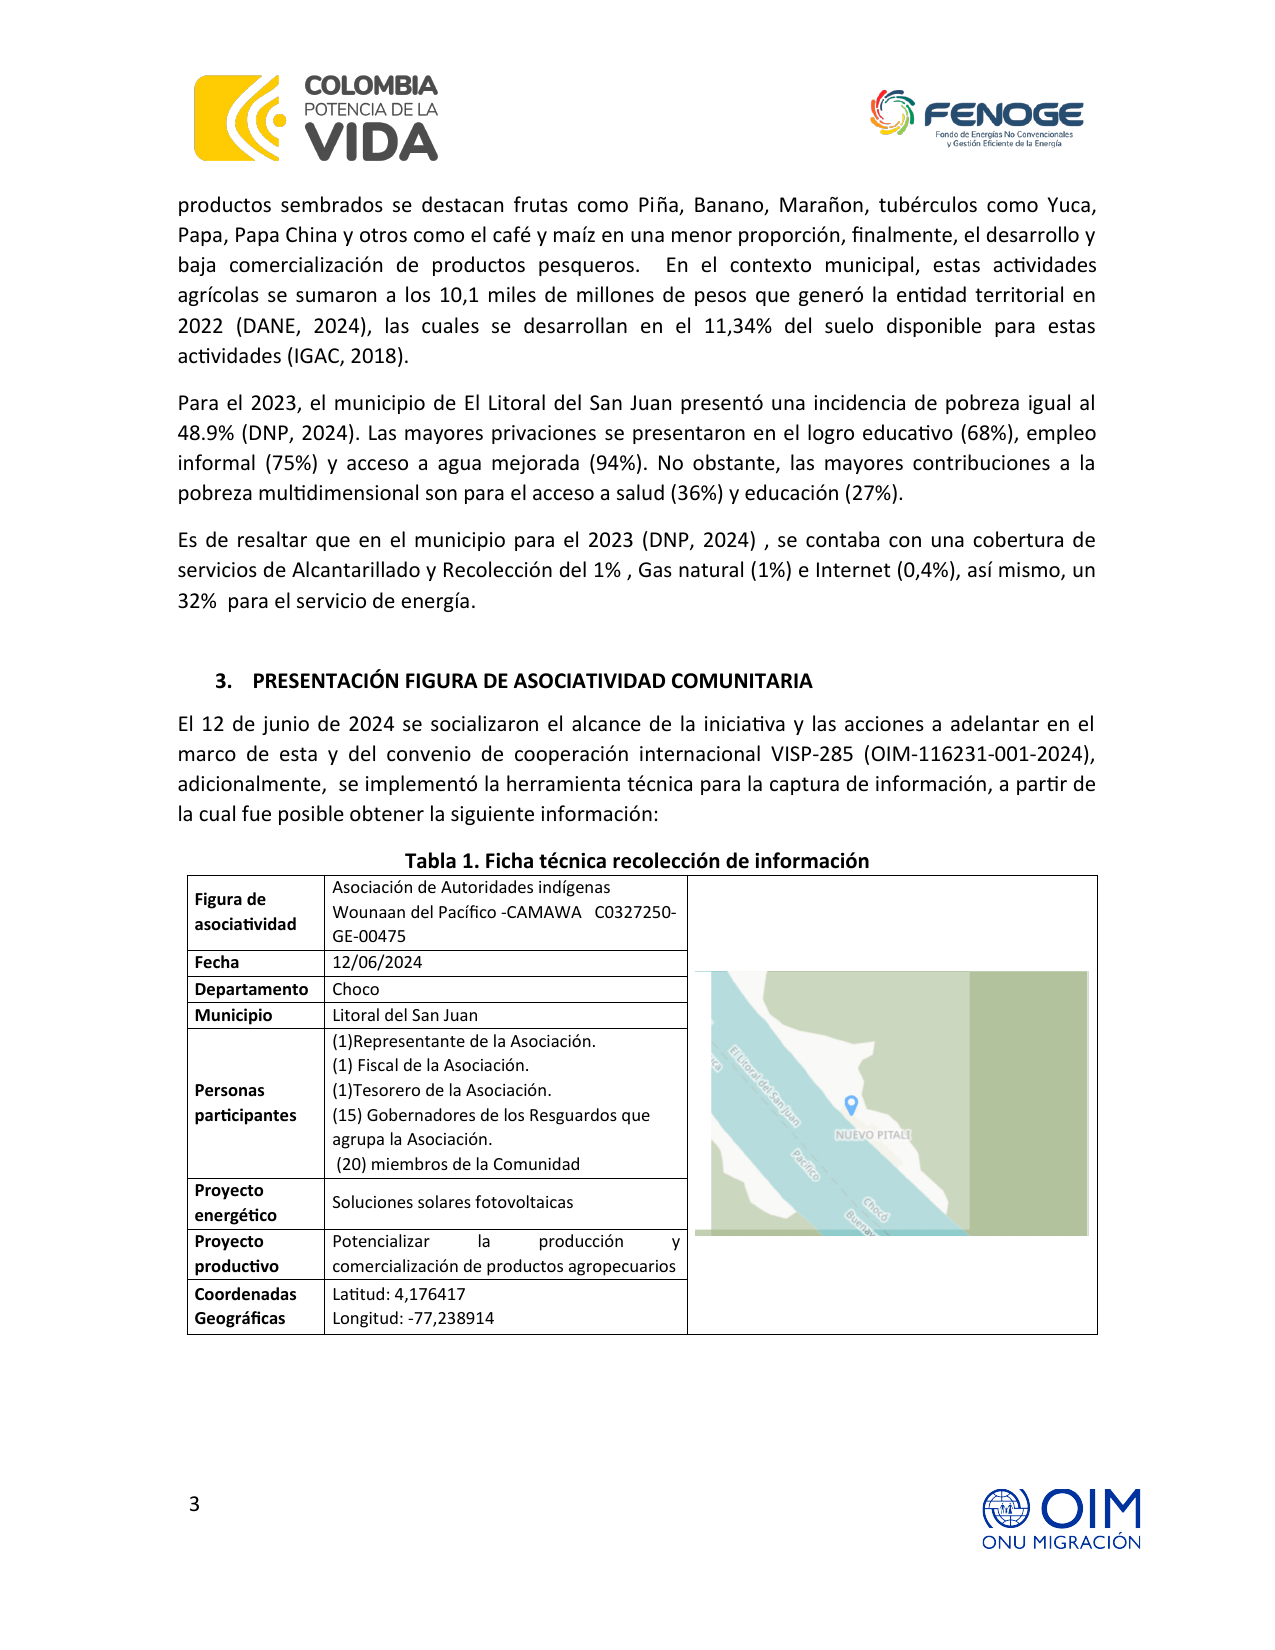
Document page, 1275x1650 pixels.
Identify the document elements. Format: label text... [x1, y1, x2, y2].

table_cell Personas participantes [188, 1029, 324, 1178]
subtitle PRESENTACIÓN FIGURA DE ASOCIATIVIDAD COMUNITARIA [215, 666, 1098, 694]
picture [188, 73, 444, 163]
text Para el 2023, el municipio de El Litoral del San Juan presentó una incidencia de pobreza igual al 48.9% (DNP, 2024). Las mayores privaciones se presentaron en el logro educativo (68%), empleo informal (75%) y acceso a agua mejorada (94%). No obstante, las mayores contribuciones a la pobreza multidimensional son para el acceso a salud (36%) y educación (27%). [177, 388, 1098, 507]
text El 12 de junio de 2024 se socializaron el alcance de la iniciativa y las acciones a adelantar en el marco de esta y del convenio de cooperación internacional VISP-285 (OIM-116231-001-2024), adicionalmente, se implementó la herramienta técnica para la captura de información, a partir de la cual fue posible obtener la siguiente información: [177, 709, 1098, 828]
table_cell Latitud: 4,176417 Longitud: -77,238914 [325, 1280, 687, 1334]
text Es de resaltar que en el municipio para el 2023 (DNP, 2024) , se contaba con una cobertura de servicios de Alcantarillado y Recolección del 1% , Gas natural (1%) e Internet (0,4%), así mismo, un 32% para el servicio de energía. [177, 526, 1098, 614]
table_header [688, 876, 1097, 1334]
picture [869, 88, 1086, 148]
table_header Figura de asociatividad [188, 876, 324, 950]
table_cell Proyecto productivo [188, 1230, 324, 1279]
picture [695, 971, 1090, 1236]
table_cell Potencializar la producción y comercialización de productos agropecuarios [325, 1230, 687, 1279]
table_cell Proyecto energético [188, 1179, 324, 1228]
table_cell Coordenadas Geográficas [188, 1280, 324, 1334]
table_cell (1)Representante de la Asociación. (1) Fiscal de la Asociación. (1)Tesorero de la Asociación. (15) Gobernadores de los Resguardos que agrupa la Asociación. (20) miembros de la Comunidad [325, 1029, 687, 1178]
table_cell Fecha [188, 951, 324, 976]
text Tabla 1. Ficha técnica recolección de información [177, 847, 1098, 875]
table_header Asociación de Autoridades indígenas Wounaan del Pacífico -CAMAWA C0327250-GE-00475 [325, 876, 687, 950]
table_cell Municipio [188, 1003, 324, 1028]
table_cell Soluciones solares fotovoltaicas [325, 1179, 687, 1228]
table_cell Litoral del San Juan [325, 1003, 687, 1028]
table_cell Choco [325, 977, 687, 1002]
table_cell Departamento [188, 977, 324, 1002]
table_cell 12/06/2024 [325, 951, 687, 976]
picture [982, 1489, 1141, 1549]
